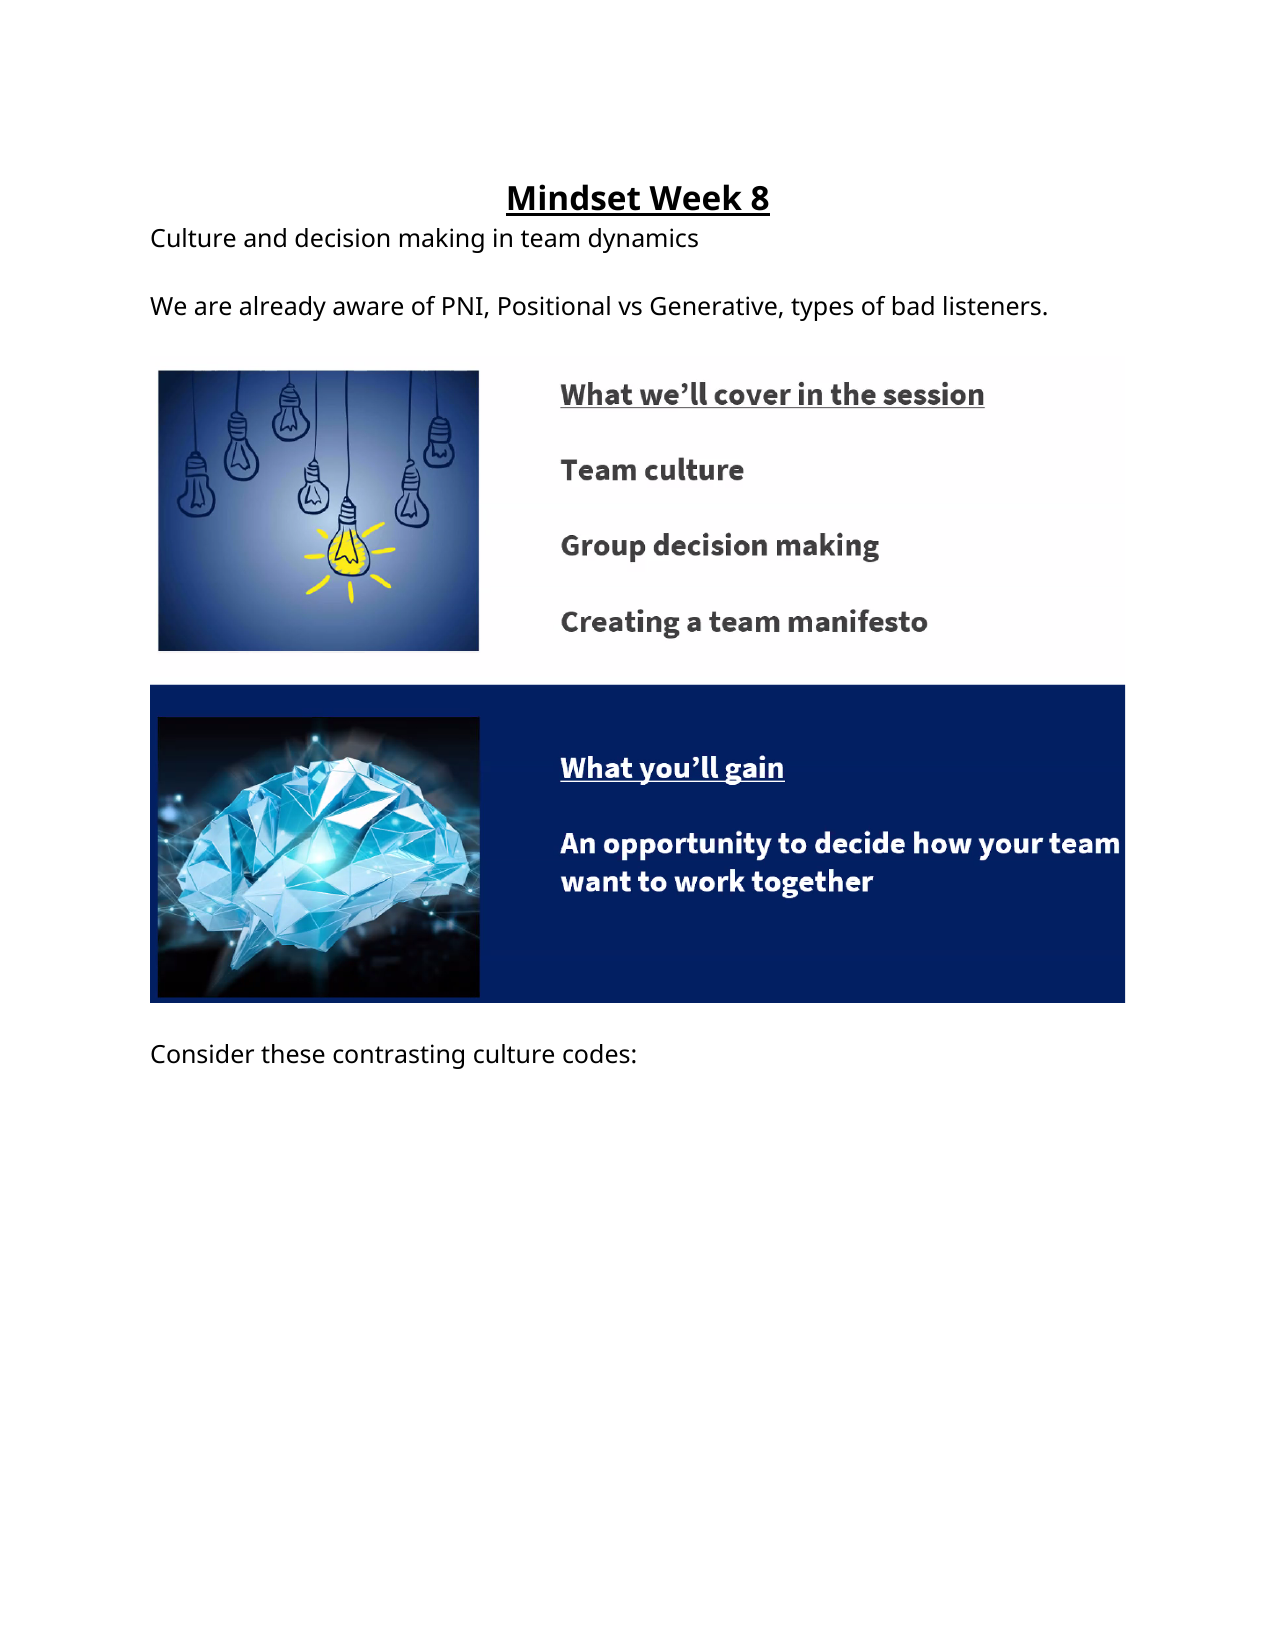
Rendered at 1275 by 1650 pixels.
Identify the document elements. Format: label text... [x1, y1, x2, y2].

text We are already aware of PNI, Positional vs Generative, types of bad listeners. [150, 288, 1125, 323]
text Culture and decision making in team dynamics [150, 220, 1125, 254]
text Consider these contrasting culture codes: [150, 1037, 1125, 1071]
picture [150, 356, 1125, 1003]
subtitle Mindset Week 8 [150, 175, 1125, 220]
